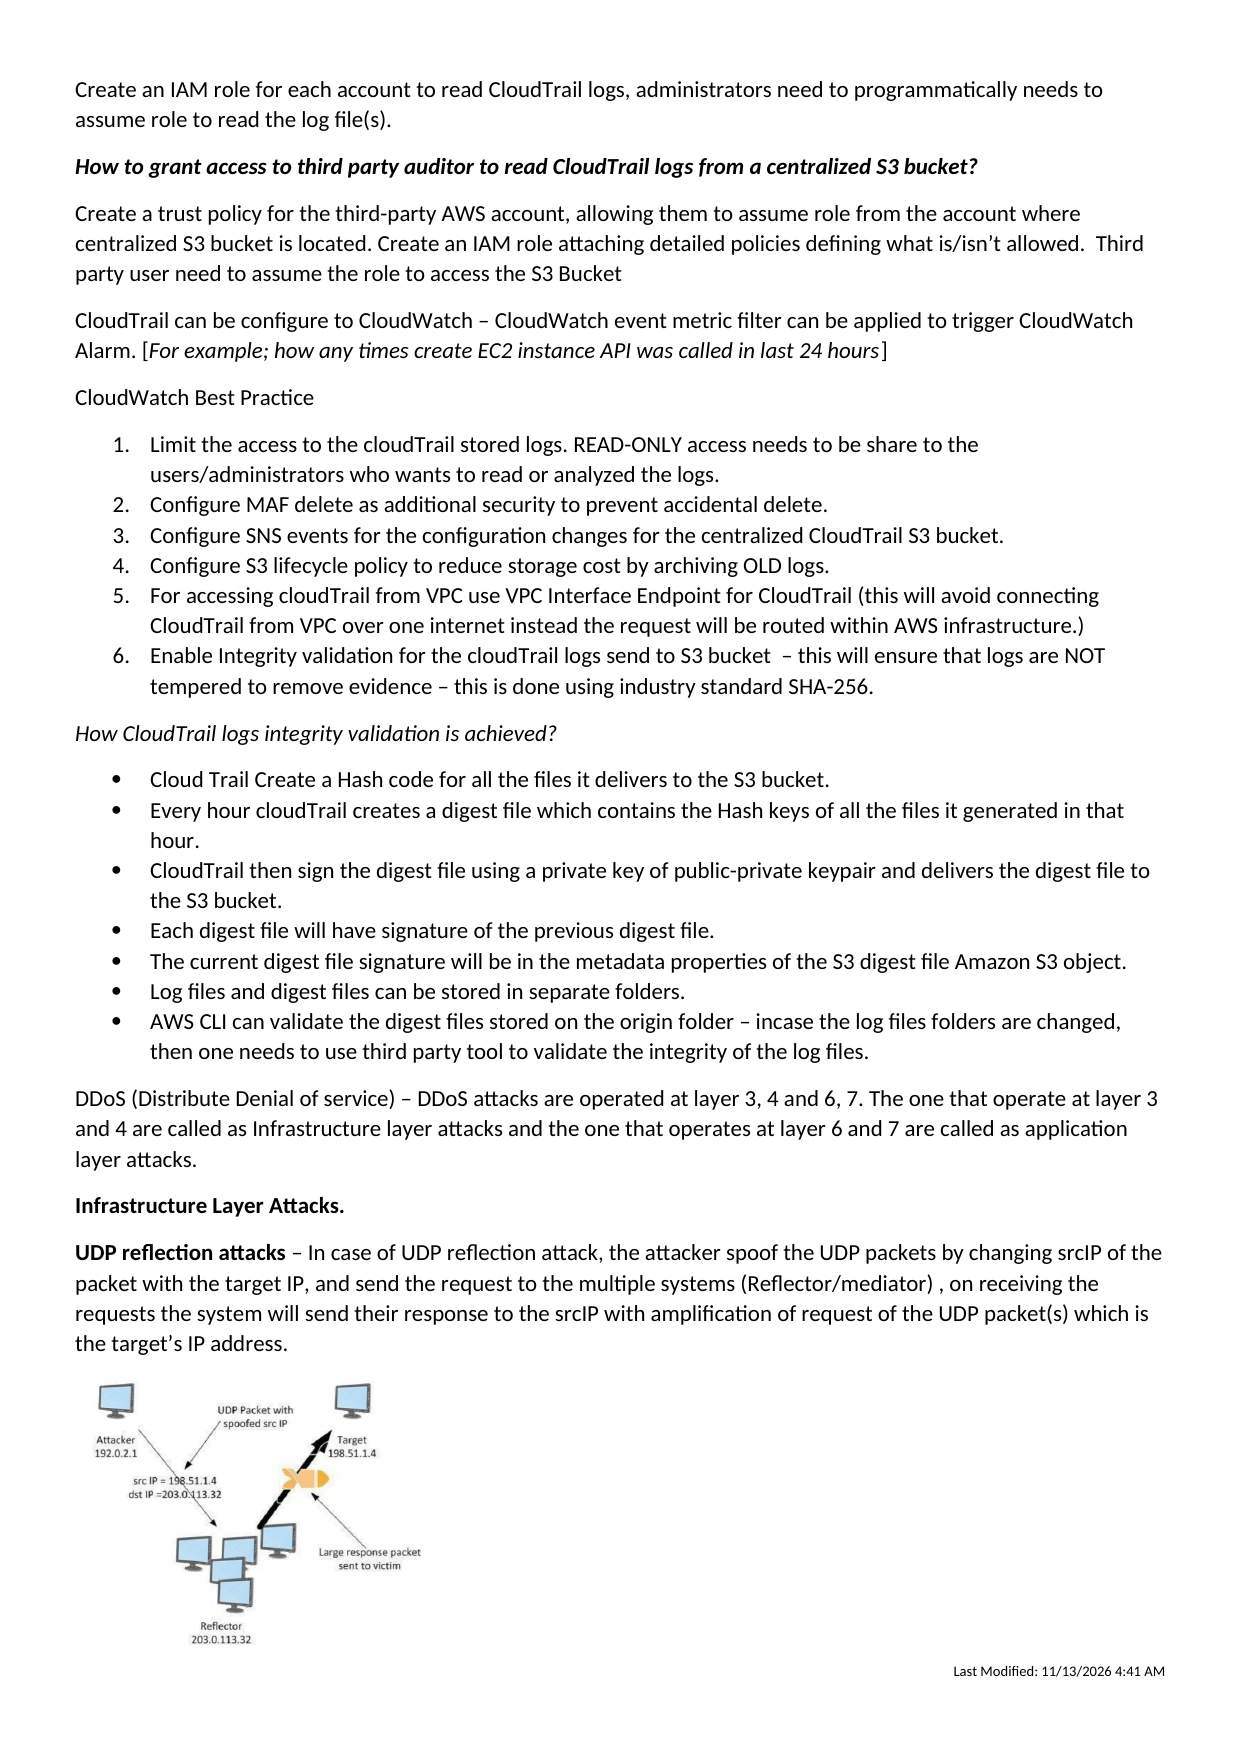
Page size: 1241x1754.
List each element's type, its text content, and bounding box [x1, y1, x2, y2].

list Log files and digest files can be stored in separate folders. [112, 977, 1165, 1005]
list Every hour cloudTrail creates a digest file which contains the Hash keys of all the files it generated in that hour. [112, 796, 1165, 854]
list Each digest file will have signature of the previous digest file. [112, 917, 1165, 945]
text CloudTrail can be configure to CloudWatch – CloudWatch event metric filter can be applied to trigger CloudWatch Alarm. [For example; how any times create EC2 instance API was called in last 24 hours] [75, 306, 1165, 364]
list The current digest file signature will be in the metadata properties of the S3 digest file Amazon S3 object. [112, 947, 1165, 975]
list AWS CLI can validate the digest files stored on the origin folder – incase the log files folders are changed, then one needs to use third party tool to validate the integrity of the log files. [112, 1007, 1165, 1066]
list Configure S3 lifecycle policy to reduce storage cost by archiving OLD logs. [112, 551, 1165, 579]
list CloudTrail then sign the digest file using a private key of public-private keypair and delivers the digest file to the S3 bucket. [112, 856, 1165, 914]
picture [75, 1376, 429, 1646]
text Create an IAM role for each account to read CloudTrail logs, administrators need to programmatically needs to assume role to read the log file(s). [75, 75, 1165, 133]
text Create a trust policy for the third-party AWS account, allowing them to assume role from the account where centralized S3 bucket is located. Create an IAM role attaching detailed policies defining what is/isn’t allowed. Third party user need to assume the role to access the S3 Bucket [75, 199, 1165, 287]
list Limit the access to the cloudTrail stored logs. READ-ONLY access needs to be share to the users/administrators who wants to read or analyzed the logs. [112, 430, 1165, 488]
list Enable Integrity validation for the cloudTrail logs send to S3 bucket – this will ensure that logs are NOT tempered to remove evidence – this is done using industry standard SHA-256. [112, 642, 1165, 700]
list Configure SNS events for the configuration changes for the centralized CloudTrail S3 bucket. [112, 521, 1165, 549]
text DDoS (Distribute Denial of service) – DDoS attacks are operated at layer 3, 4 and 6, 7. The one that operate at layer 3 and 4 are called as Infrastructure layer attacks and the one that operates at layer 6 and 7 are called as application layer attacks. [75, 1084, 1165, 1173]
text Infrastructure Layer Attacks. [75, 1192, 1165, 1220]
text How CloudTrail logs integrity validation is achieved? [75, 719, 1165, 747]
list For accessing cloudTrail from VPC use VPC Interface Endpoint for CloudTrail (this will avoid connecting CloudTrail from VPC over one internet instead the request will be routed within AWS infrastructure.) [112, 581, 1165, 639]
list Configure MAF delete as additional security to prevent accidental delete. [112, 491, 1165, 519]
text How to grant access to third party auditor to read CloudTrail logs from a centralized S3 bucket? [75, 152, 1165, 180]
text UDP reflection attacks – In case of UDP reflection attack, the attacker spoof the UDP packets by changing srcIP of the packet with the target IP, and send the request to the multiple systems (Reflector/mediator) , on receiving the requests the system will send their response to the srcIP with amplification of request of the UDP packet(s) which is the target’s IP address. [75, 1238, 1165, 1357]
list Cloud Trail Create a Hash code for all the files it delivers to the S3 bucket. [112, 766, 1165, 794]
text CloudWatch Best Practice [75, 383, 1165, 411]
